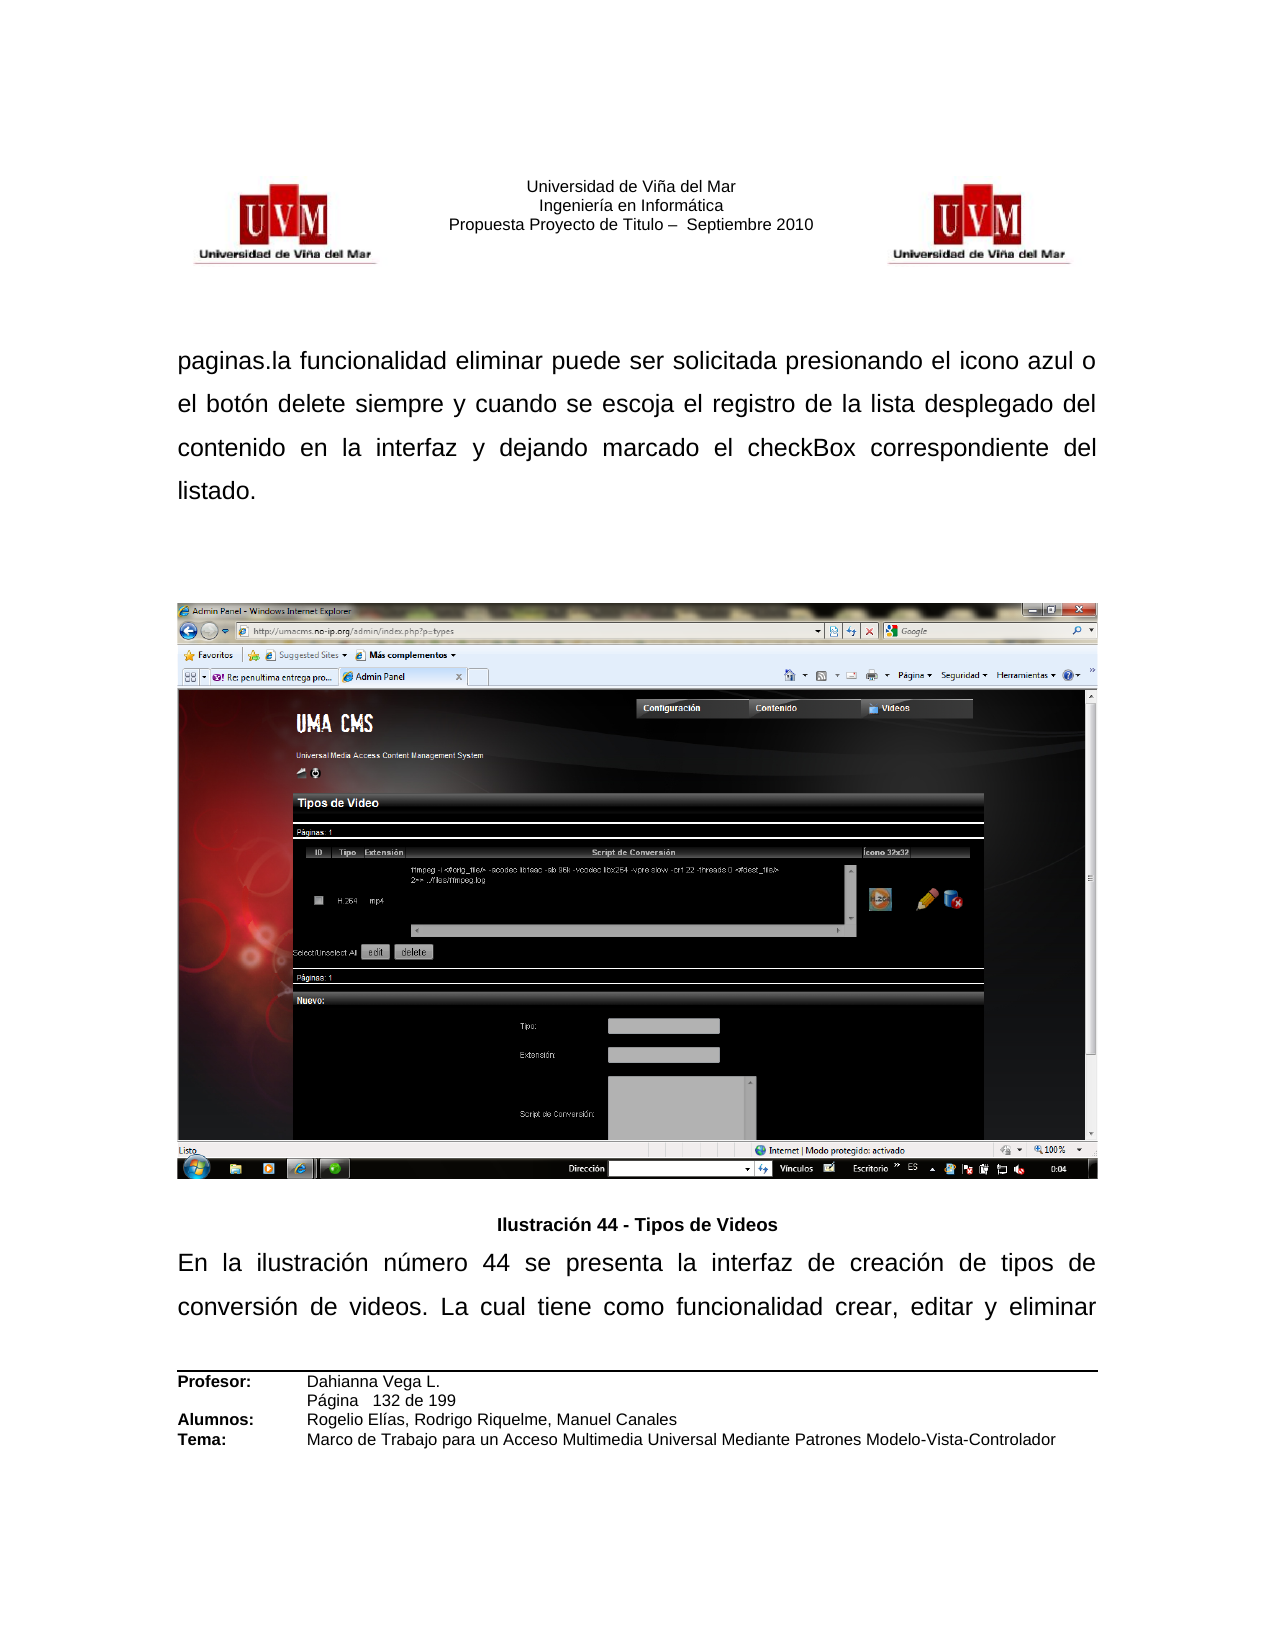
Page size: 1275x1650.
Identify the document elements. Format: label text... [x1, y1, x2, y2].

picture [871, 176, 1084, 267]
picture [177, 176, 390, 267]
text Ilustración 44 - Tipos de Videos [177, 1214, 1098, 1236]
picture [177, 603, 1098, 1179]
